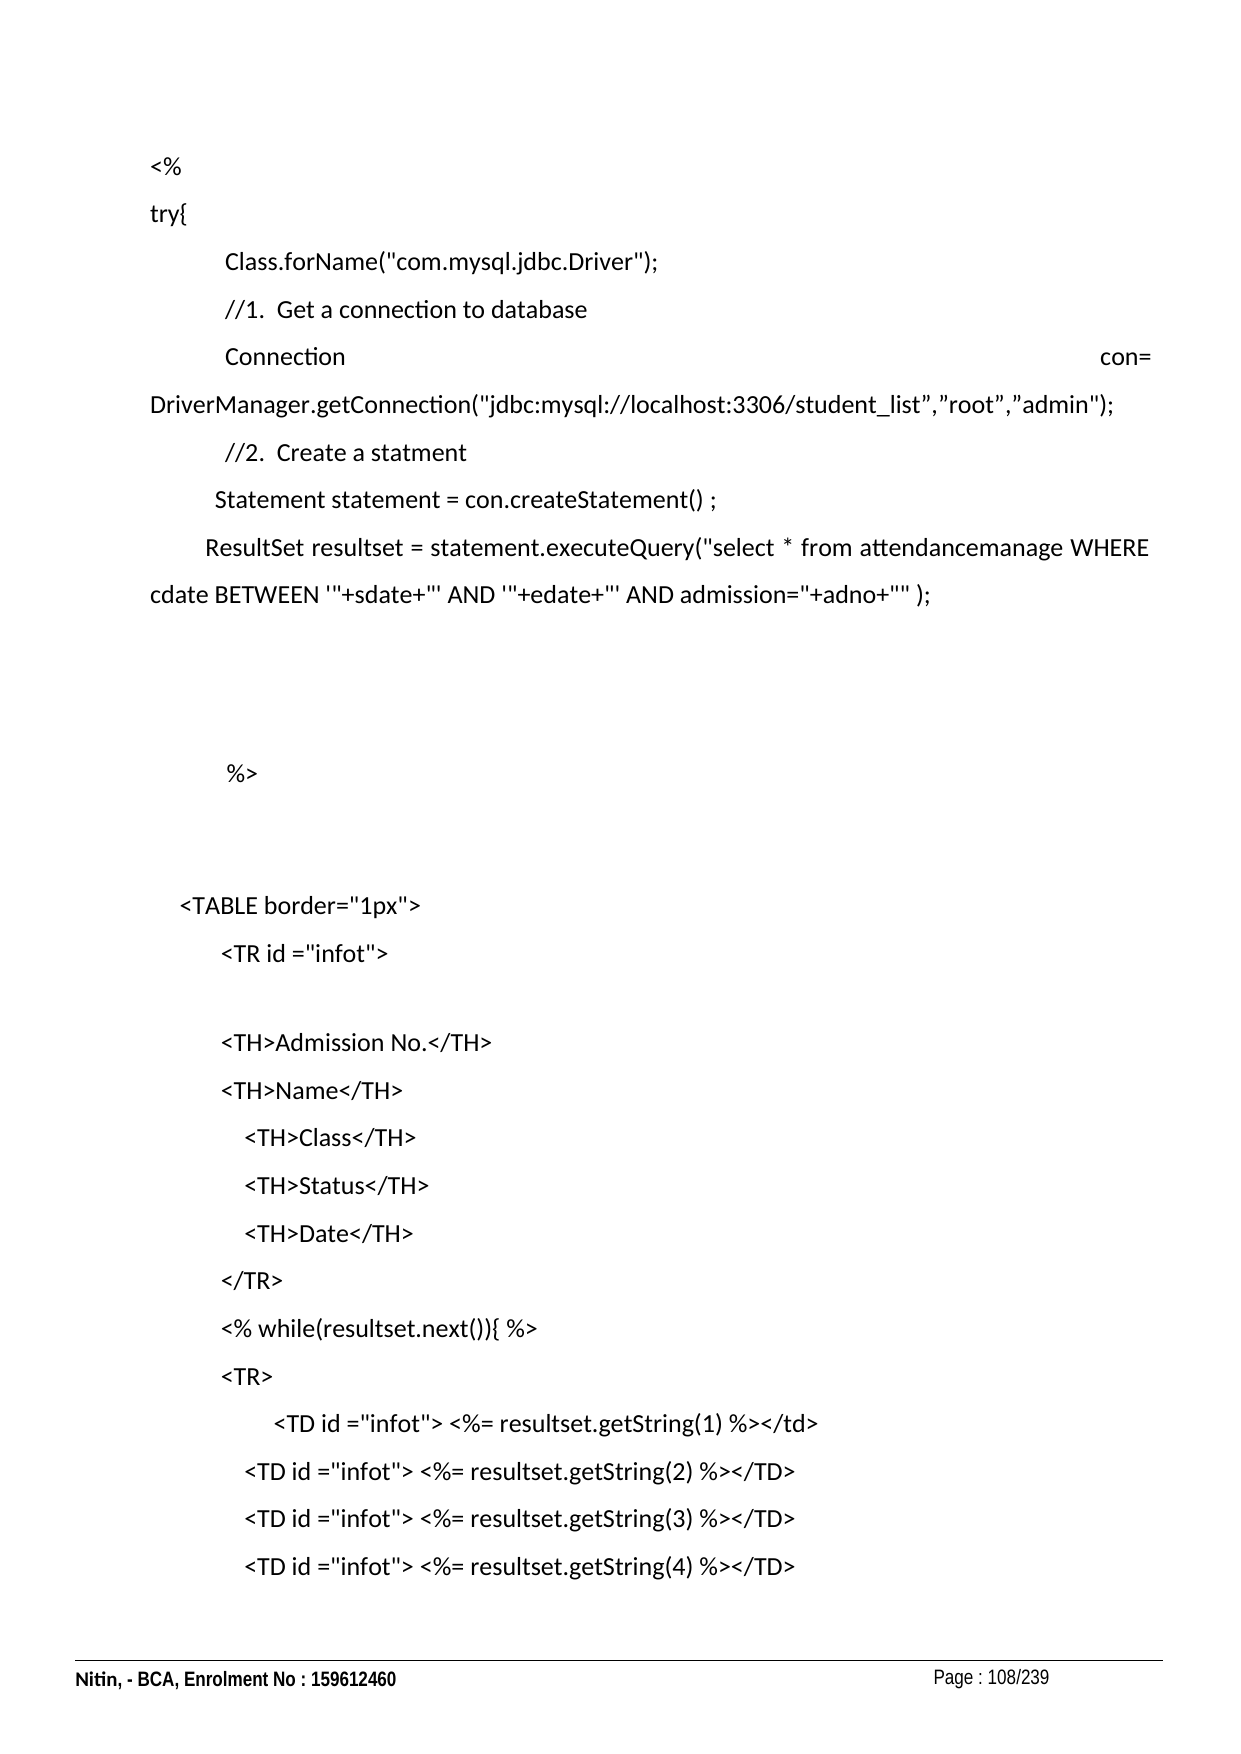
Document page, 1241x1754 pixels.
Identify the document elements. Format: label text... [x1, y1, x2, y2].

text <TD id ="infot"> <%= resultset.getString(4) %></TD> [150, 1550, 1152, 1582]
text <TH>Admission No.</TH> [150, 1026, 1152, 1058]
text //2. Create a statment [150, 436, 1152, 467]
text <TR> [150, 1359, 1152, 1391]
text try{ [150, 198, 1152, 229]
text <TD id ="infot"> <%= resultset.getString(2) %></TD> [150, 1455, 1152, 1487]
text //1. Get a connection to database [150, 293, 1152, 324]
text Class.forName("com.mysql.jdbc.Driver"); [150, 245, 1152, 277]
text <TD id ="infot"> <%= resultset.getString(1) %></td> [150, 1407, 1152, 1439]
text <% [150, 150, 1152, 182]
text <TABLE border="1px"> [150, 889, 1152, 921]
text </TR> [150, 1264, 1152, 1296]
text <TR id ="infot"> [150, 937, 1152, 968]
text <TH>Name</TH> [150, 1074, 1152, 1106]
text Statement statement = con.createStatement() ; [150, 483, 1152, 515]
text %> [150, 758, 1152, 789]
text ResultSet resultset = statement.executeQuery("select * from attendancemanage WHERE cdate BETWEEN '"+sdate+"' AND '"+edate+"' AND admission="+adno+"" ); [150, 531, 1152, 610]
text <TH>Date</TH> [150, 1217, 1152, 1248]
text <TH>Class</TH> [150, 1122, 1152, 1153]
text <TD id ="infot"> <%= resultset.getString(3) %></TD> [150, 1502, 1152, 1534]
text <TH>Status</TH> [150, 1169, 1152, 1201]
text Connection con= DriverManager.getConnection("jdbc:mysql://localhost:3306/student_list”,”root”,”admin"); [150, 340, 1152, 420]
text <% while(resultset.next()){ %> [150, 1312, 1152, 1344]
